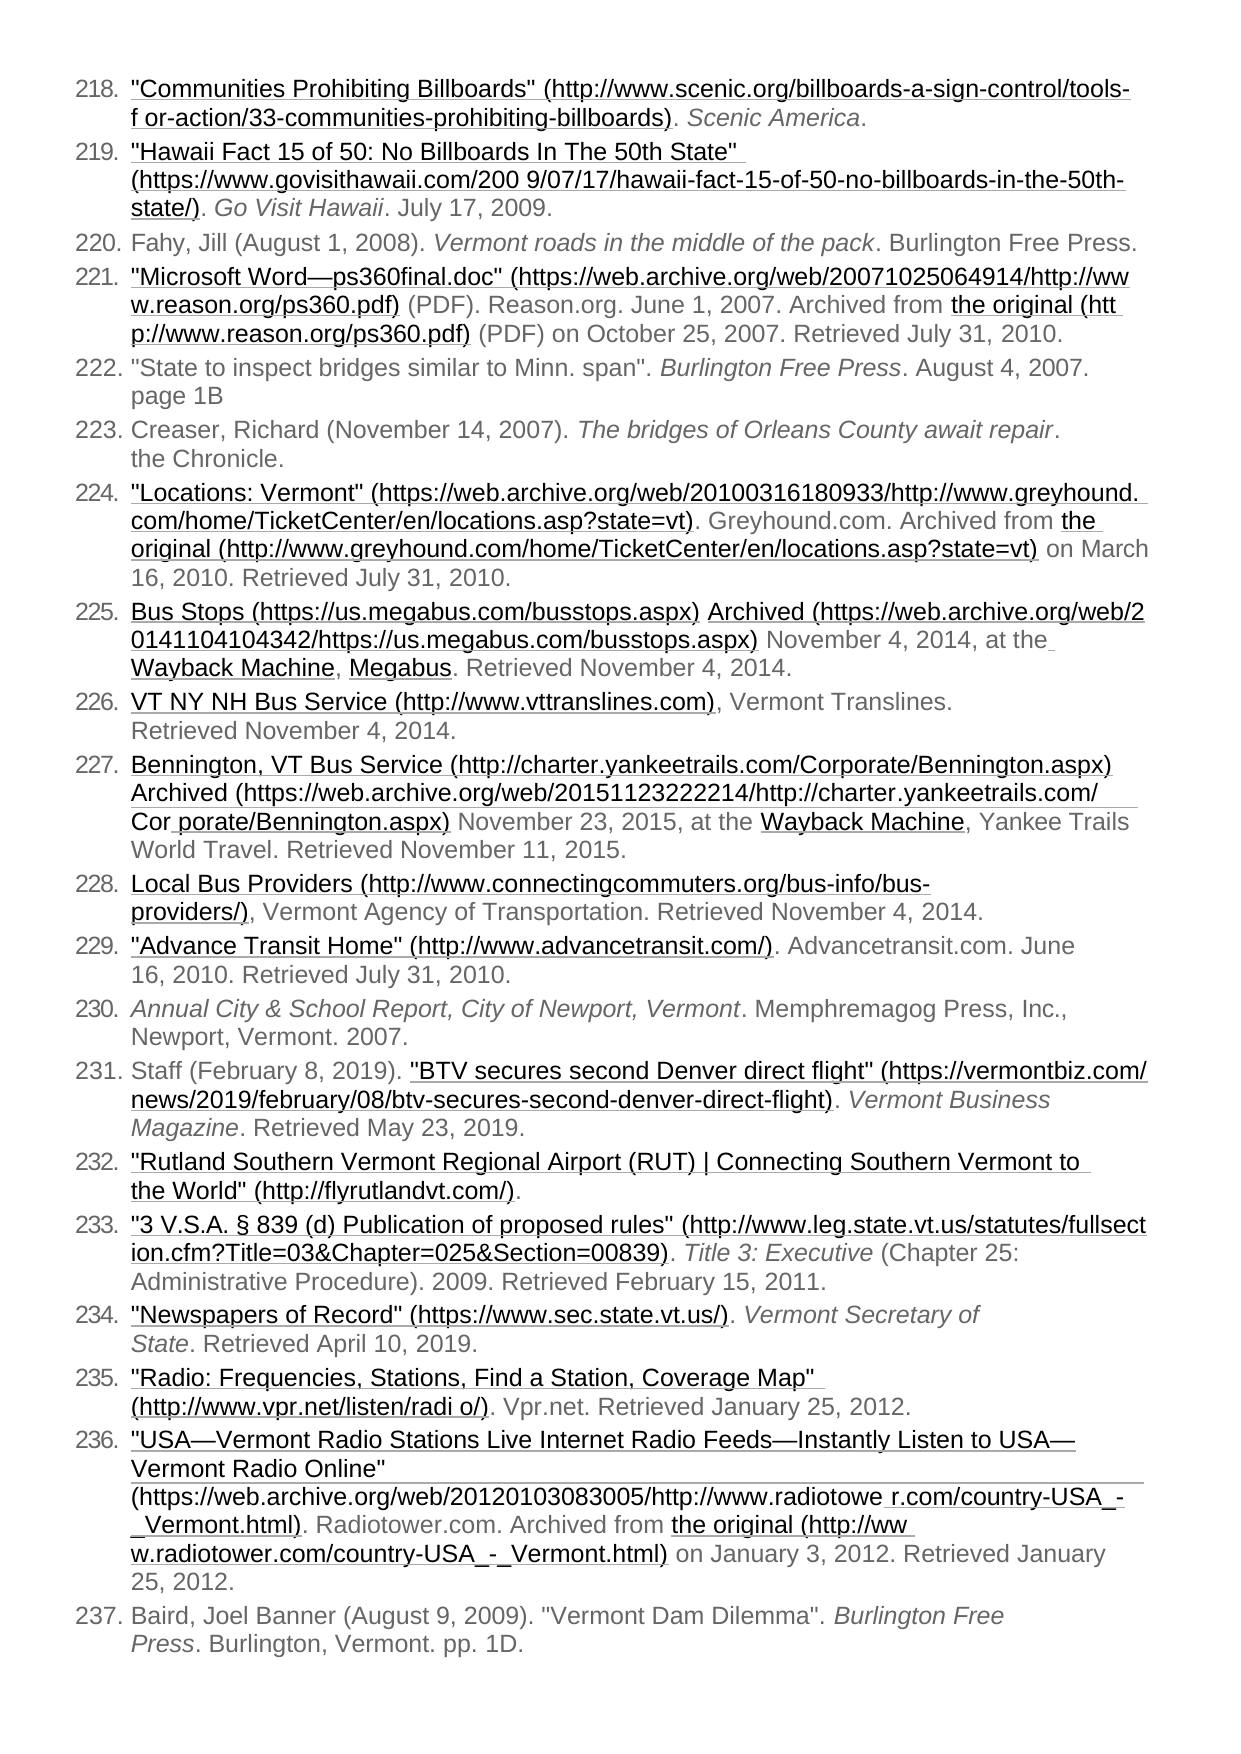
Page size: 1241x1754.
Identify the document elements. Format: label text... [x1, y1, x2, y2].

list Fahy, Jill (August 1, 2008). Vermont roads in the middle of the pack. Burlington Free Press. [75, 228, 1178, 257]
list Staff (February 8, 2019). "BTV secures second Denver direct flight" (https://vermontbiz.com/ news/2019/february/08/btv-secures-second-denver-direct-flight). Vermont Business Magazine. Retrieved May 23, 2019. [75, 1057, 1148, 1142]
list "State to inspect bridges similar to Minn. span". Burlington Free Press. August 4, 2007. page 1B [75, 353, 1092, 410]
list Baird, Joel Banner (August 9, 2009). "Vermont Dam Dilemma". Burlington Free Press. Burlington, Vermont. pp. 1D. [75, 1602, 1082, 1658]
list "Newspapers of Record" (https://www.sec.state.vt.us/). Vermont Secretary of State. Retrieved April 10, 2019. [75, 1301, 1051, 1358]
list Bennington, VT Bus Service (http://charter.yankeetrails.com/Corporate/Bennington.aspx) Archived (https://web.archive.org/web/20151123222214/http://charter.yankeetrails.com/Cor porate/Bennington.aspx) November 23, 2015, at the Wayback Machine, Yankee Trails World Travel. Retrieved November 11, 2015. [75, 751, 1138, 863]
list Annual City & School Report, City of Newport, Vermont. Memphremagog Press, Inc., Newport, Vermont. 2007. [75, 995, 1069, 1051]
list "3 V.S.A. § 839 (d) Publication of proposed rules" (http://www.leg.state.vt.us/statutes/fullsect ion.cfm?Title=03&Chapter=025&Section=00839). Title 3: Executive (Chapter 25: Administrative Procedure). 2009. Retrieved February 15, 2011. [75, 1211, 1147, 1295]
list VT NY NH Bus Service (http://www.vttranslines.com), Vermont Translines. Retrieved November 4, 2014. [75, 688, 1065, 744]
list "Hawaii Fact 15 of 50: No Billboards In The 50th State" (https://www.govisithawaii.com/200 9/07/17/hawaii-fact-15-of-50-no-billboards-in-the-50th-state/). Go Visit Hawaii. July 17, 2009. [75, 138, 1134, 222]
list "Advance Transit Home" (http://www.advancetransit.com/). Advancetransit.com. June 16, 2010. Retrieved July 31, 2010. [75, 932, 1116, 988]
list "USA—Vermont Radio Stations Live Internet Radio Feeds—Instantly Listen to USA— Vermont Radio Online" (https://web.archive.org/web/20120103083005/http://www.radiotowe r.com/country-USA_-_Vermont.html). Radiotower.com. Archived from the original (http://ww w.radiotower.com/country-USA_-_Vermont.html) on January 3, 2012. Retrieved January 25, 2012. [75, 1426, 1145, 1596]
list Local Bus Providers (http://www.connectingcommuters.org/bus-info/bus-providers/), Vermont Agency of Transportation. Retrieved November 4, 2014. [75, 870, 1056, 926]
list Creaser, Richard (November 14, 2007). The bridges of Orleans County await repair. the Chronicle. [75, 416, 1102, 472]
list "Communities Prohibiting Billboards" (http://www.scenic.org/billboards-a-sign-control/tools-f or-action/33-communities-prohibiting-billboards). Scenic America. [75, 75, 1138, 131]
list "Locations: Vermont" (https://web.archive.org/web/20100316180933/http://www.greyhound. com/home/TicketCenter/en/locations.asp?state=vt). Greyhound.com. Archived from the original (http://www.greyhound.com/home/TicketCenter/en/locations.asp?state=vt) on March 16, 2010. Retrieved July 31, 2010. [75, 478, 1149, 591]
list "Rutland Southern Vermont Regional Airport (RUT) | Connecting Southern Vermont to the World" (http://flyrutlandvt.com/). [75, 1148, 1122, 1204]
list "Radio: Frequencies, Stations, Find a Station, Coverage Map" (http://www.vpr.net/listen/radi o/). Vpr.net. Retrieved January 25, 2012. [75, 1364, 1143, 1420]
list "Microsoft Word—ps360final.doc" (https://web.archive.org/web/20071025064914/http://ww w.reason.org/ps360.pdf) (PDF). Reason.org. June 1, 2007. Archived from the original (htt p://www.reason.org/ps360.pdf) (PDF) on October 25, 2007. Retrieved July 31, 2010. [75, 263, 1131, 347]
list Bus Stops (https://us.megabus.com/busstops.aspx) Archived (https://web.archive.org/web/2 0141104104342/https://us.megabus.com/busstops.aspx) November 4, 2014, at the Wayback Machine, Megabus. Retrieved November 4, 2014. [75, 597, 1146, 682]
